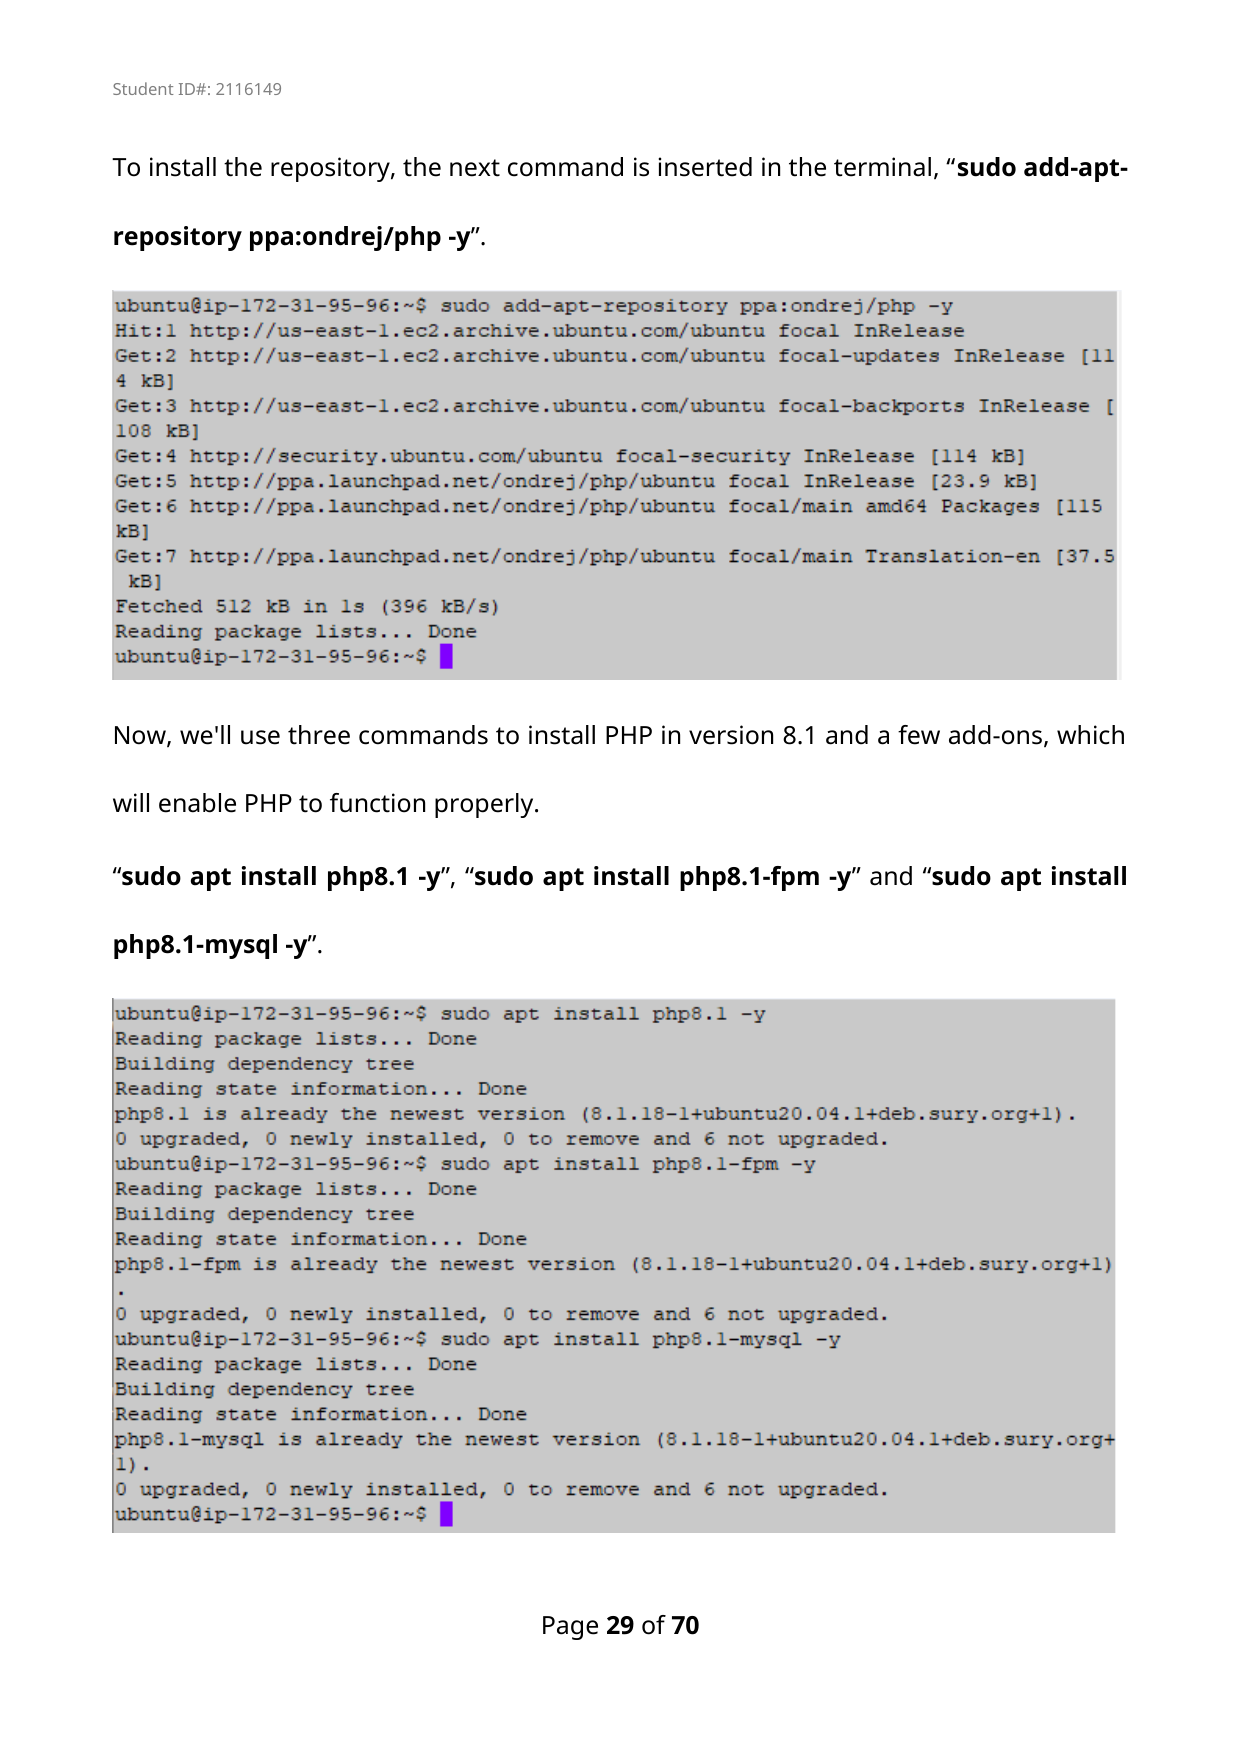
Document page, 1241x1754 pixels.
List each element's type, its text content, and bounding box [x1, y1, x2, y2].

text “sudo apt install php8.1 -y”, “sudo apt install php8.1-fpm -y” and “sudo apt install php8.1-mysql -y”. [112, 858, 1128, 960]
text Now, we'll use three commands to install PHP in version 8.1 and a few add-ons, which will enable PHP to function properly. [112, 718, 1128, 820]
picture [112, 998, 1116, 1533]
picture [112, 290, 1122, 680]
text To install the repository, the next command is inserted in the terminal, “sudo add-apt-repository ppa:ondrej/php -y”. [112, 150, 1128, 252]
